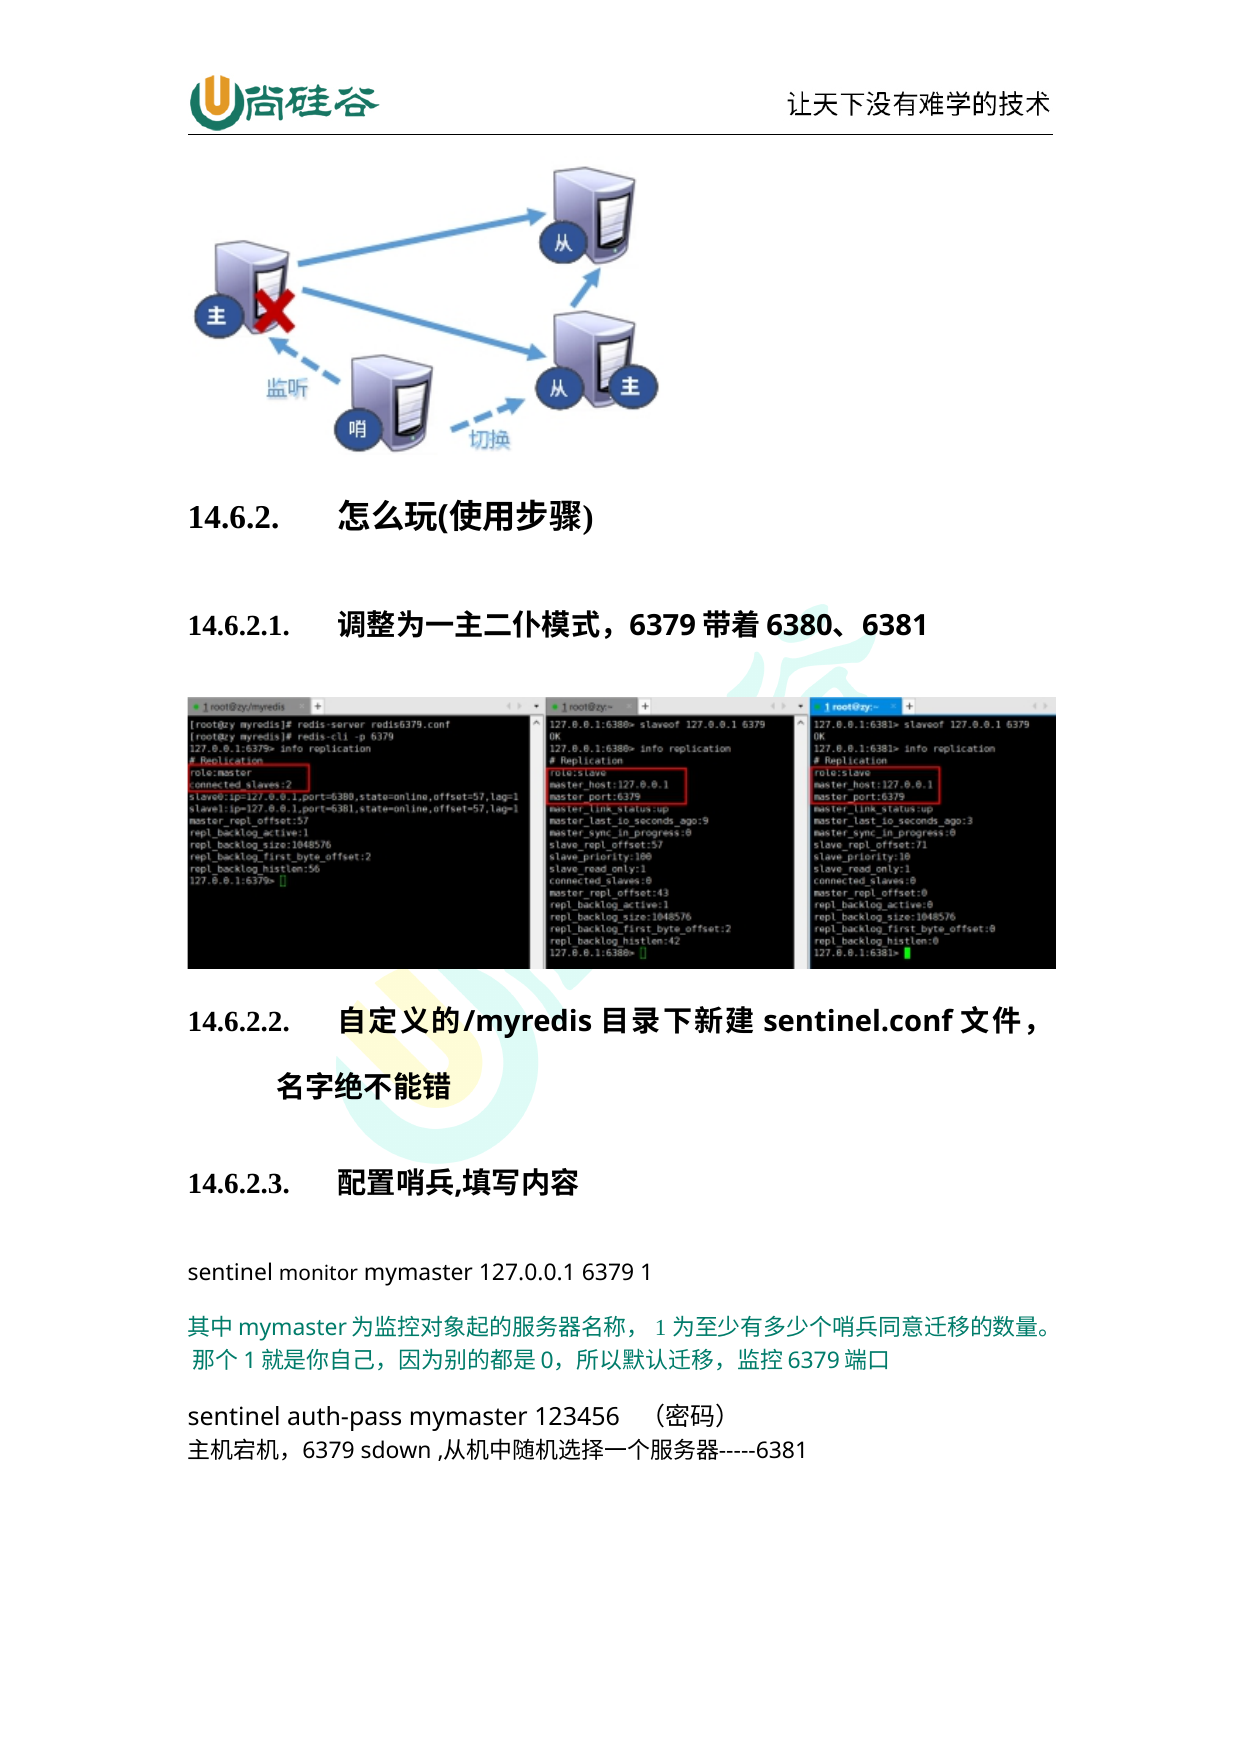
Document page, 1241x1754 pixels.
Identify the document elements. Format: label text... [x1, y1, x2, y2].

picture [187, 156, 664, 469]
list 配置哨兵,填写内容 [187, 1160, 1053, 1202]
picture [187, 697, 1056, 969]
picture [187, 73, 1053, 132]
list 调整为一主二仆模式，6379带着6380、6381 [187, 601, 1053, 644]
text sentinel monitor mymaster 127.0.0.1 6379 1 [187, 1256, 1053, 1288]
list 怎么玩(使用步骤) [187, 489, 1053, 538]
list 自定义的/myredis目录下新建sentinel.conf文件，名字绝不能错 [187, 998, 1053, 1106]
text sentinel auth-pass mymaster 123456 （密码） [187, 1396, 1053, 1432]
text 其中mymaster为监控对象起的服务器名称， 1 为至少有多少个哨兵同意迁移的数量。 那个1就是你自己，因为别的都是0，所以默认迁移，监控6379端口 [187, 1308, 1053, 1375]
text 主机宕机，6379 sdown ,从机中随机选择一个服务器-----6381 [187, 1432, 1053, 1466]
